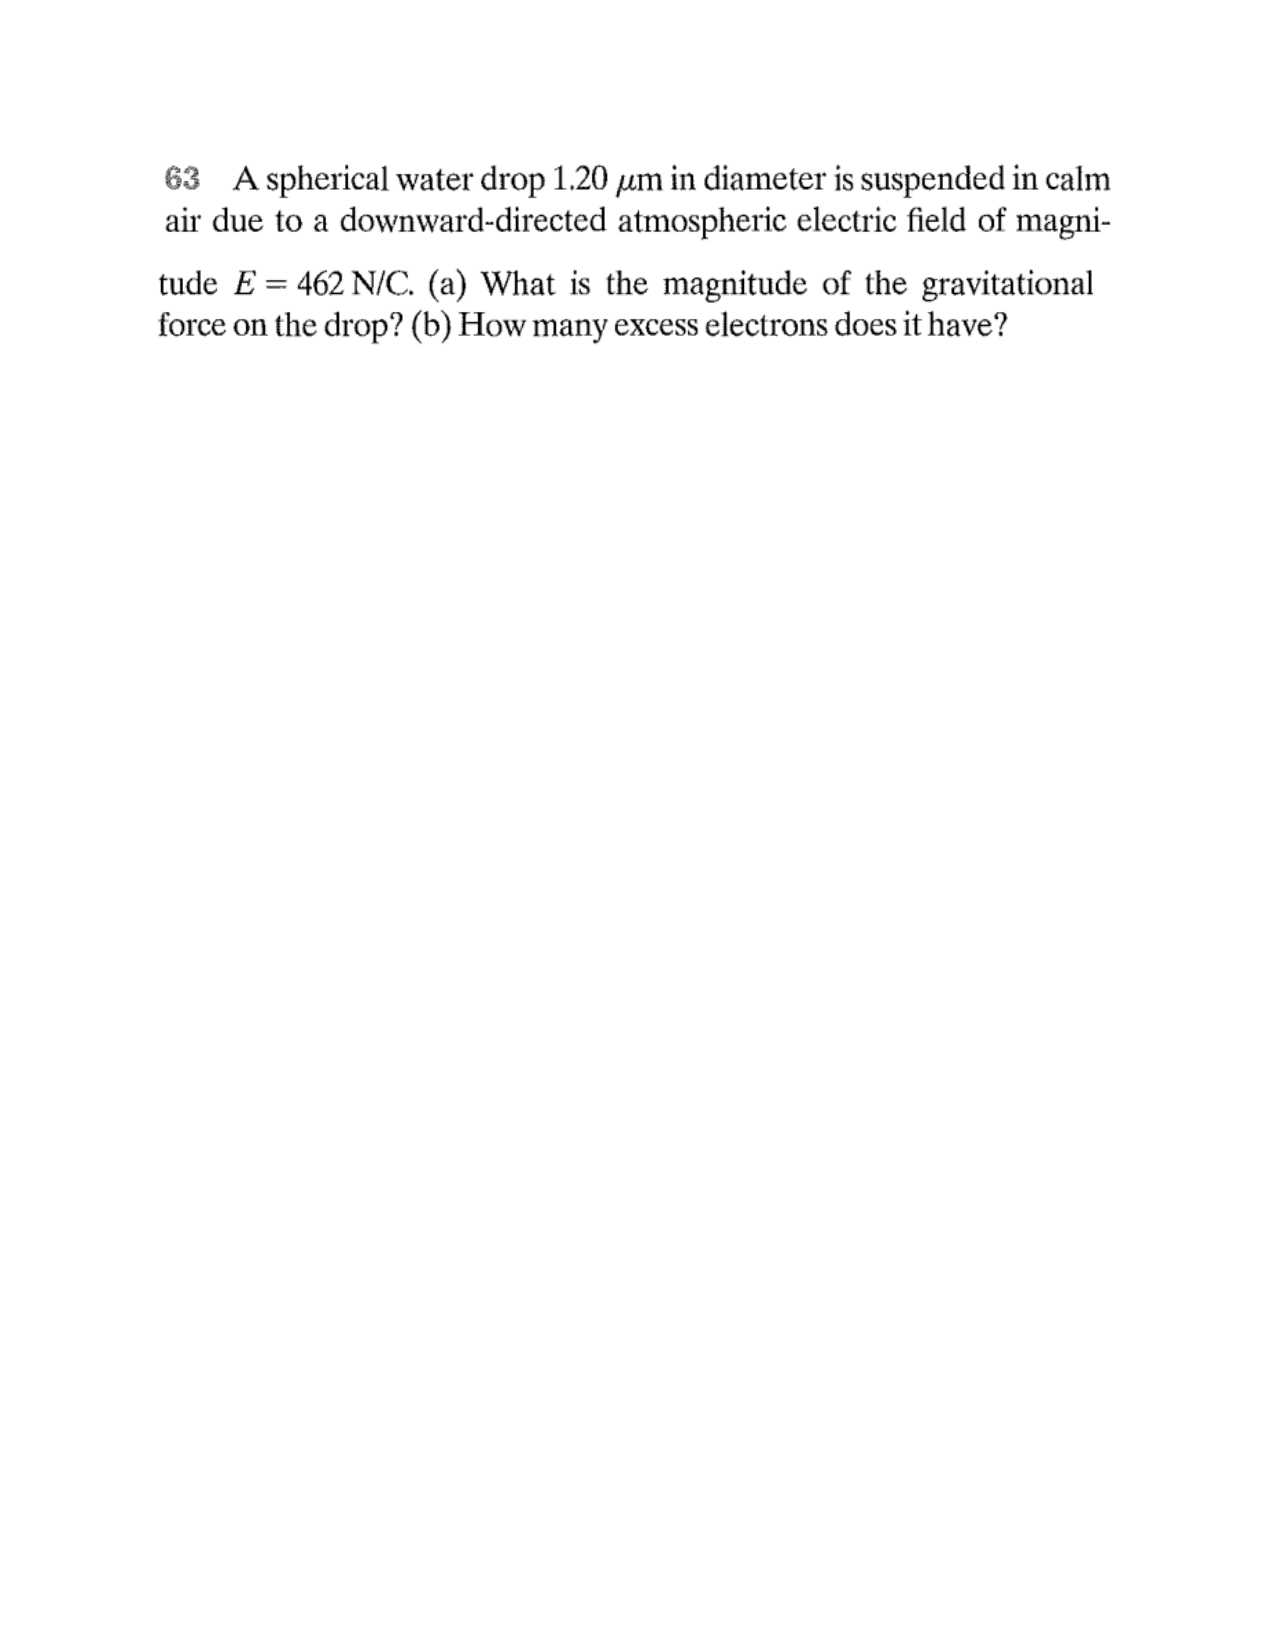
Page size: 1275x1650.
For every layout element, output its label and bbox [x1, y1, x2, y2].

picture [150, 150, 1125, 260]
picture [150, 261, 1125, 354]
